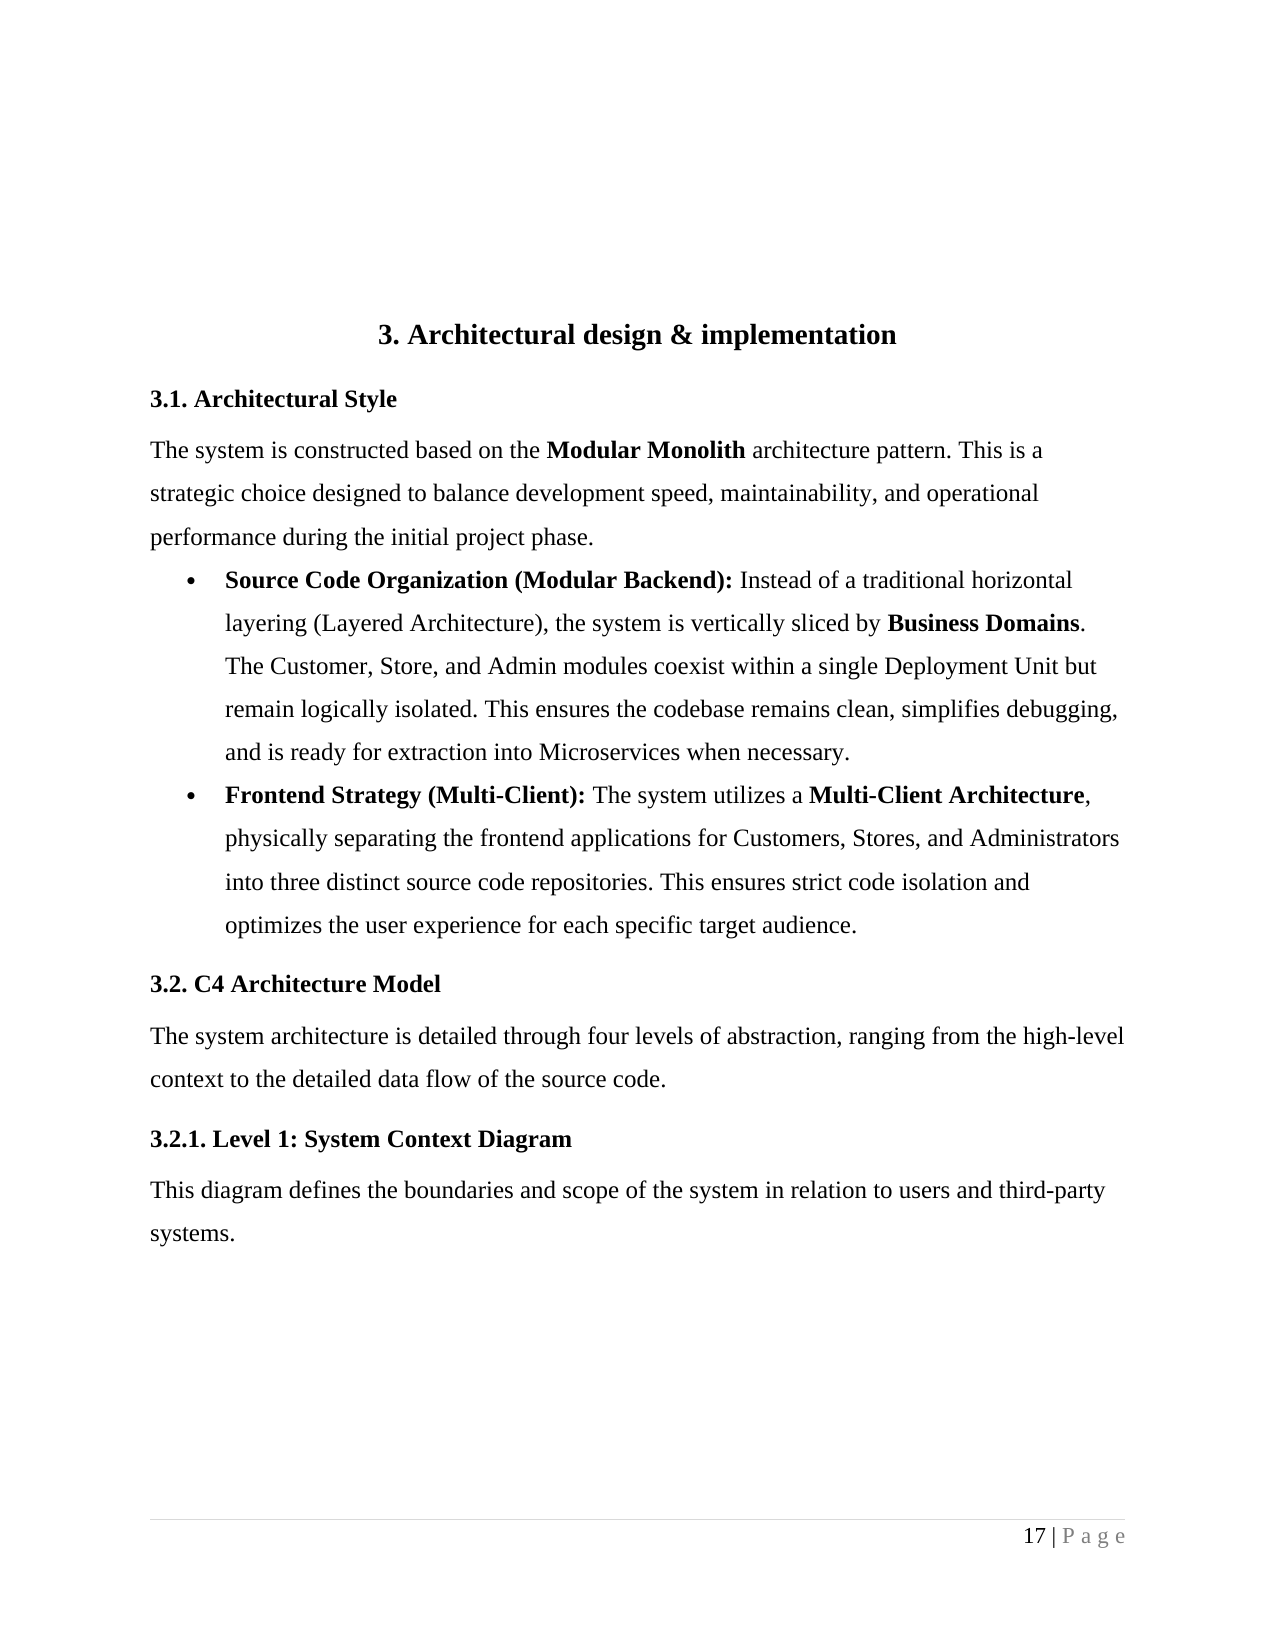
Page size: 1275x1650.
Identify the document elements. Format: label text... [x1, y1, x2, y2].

subtitle 3.2. C4 Architecture Model [150, 969, 1125, 998]
subtitle 3. Architectural design & implementation [150, 317, 1125, 350]
text The system is constructed based on the Modular Monolith architecture pattern. This is a strategic choice designed to balance development speed, maintainability, and operational performance during the initial project phase. [150, 435, 1125, 550]
subtitle 3.1. Architectural Style [150, 384, 1125, 413]
subtitle 3.2.1. Level 1: System Context Diagram [150, 1124, 1125, 1153]
list Frontend Strategy (Multi-Client): The system utilizes a Multi-Client Architecture, physically separating the frontend applications for Customers, Stores, and Administrators into three distinct source code repositories. This ensures strict code isolation and optimizes the user experience for each specific target audience. [187, 780, 1125, 938]
text This diagram defines the boundaries and scope of the system in relation to users and third-party systems. [150, 1175, 1125, 1247]
text The system architecture is detailed through four levels of abstraction, ranging from the high-level context to the detailed data flow of the source code. [150, 1021, 1125, 1093]
list Source Code Organization (Modular Backend): Instead of a traditional horizontal layering (Layered Architecture), the system is vertically sliced by Business Domains. The Customer, Store, and Admin modules coexist within a single Deployment Unit but remain logically isolated. This ensures the codebase remains clean, simplifies debugging, and is ready for extraction into Microservices when necessary. [187, 565, 1125, 766]
